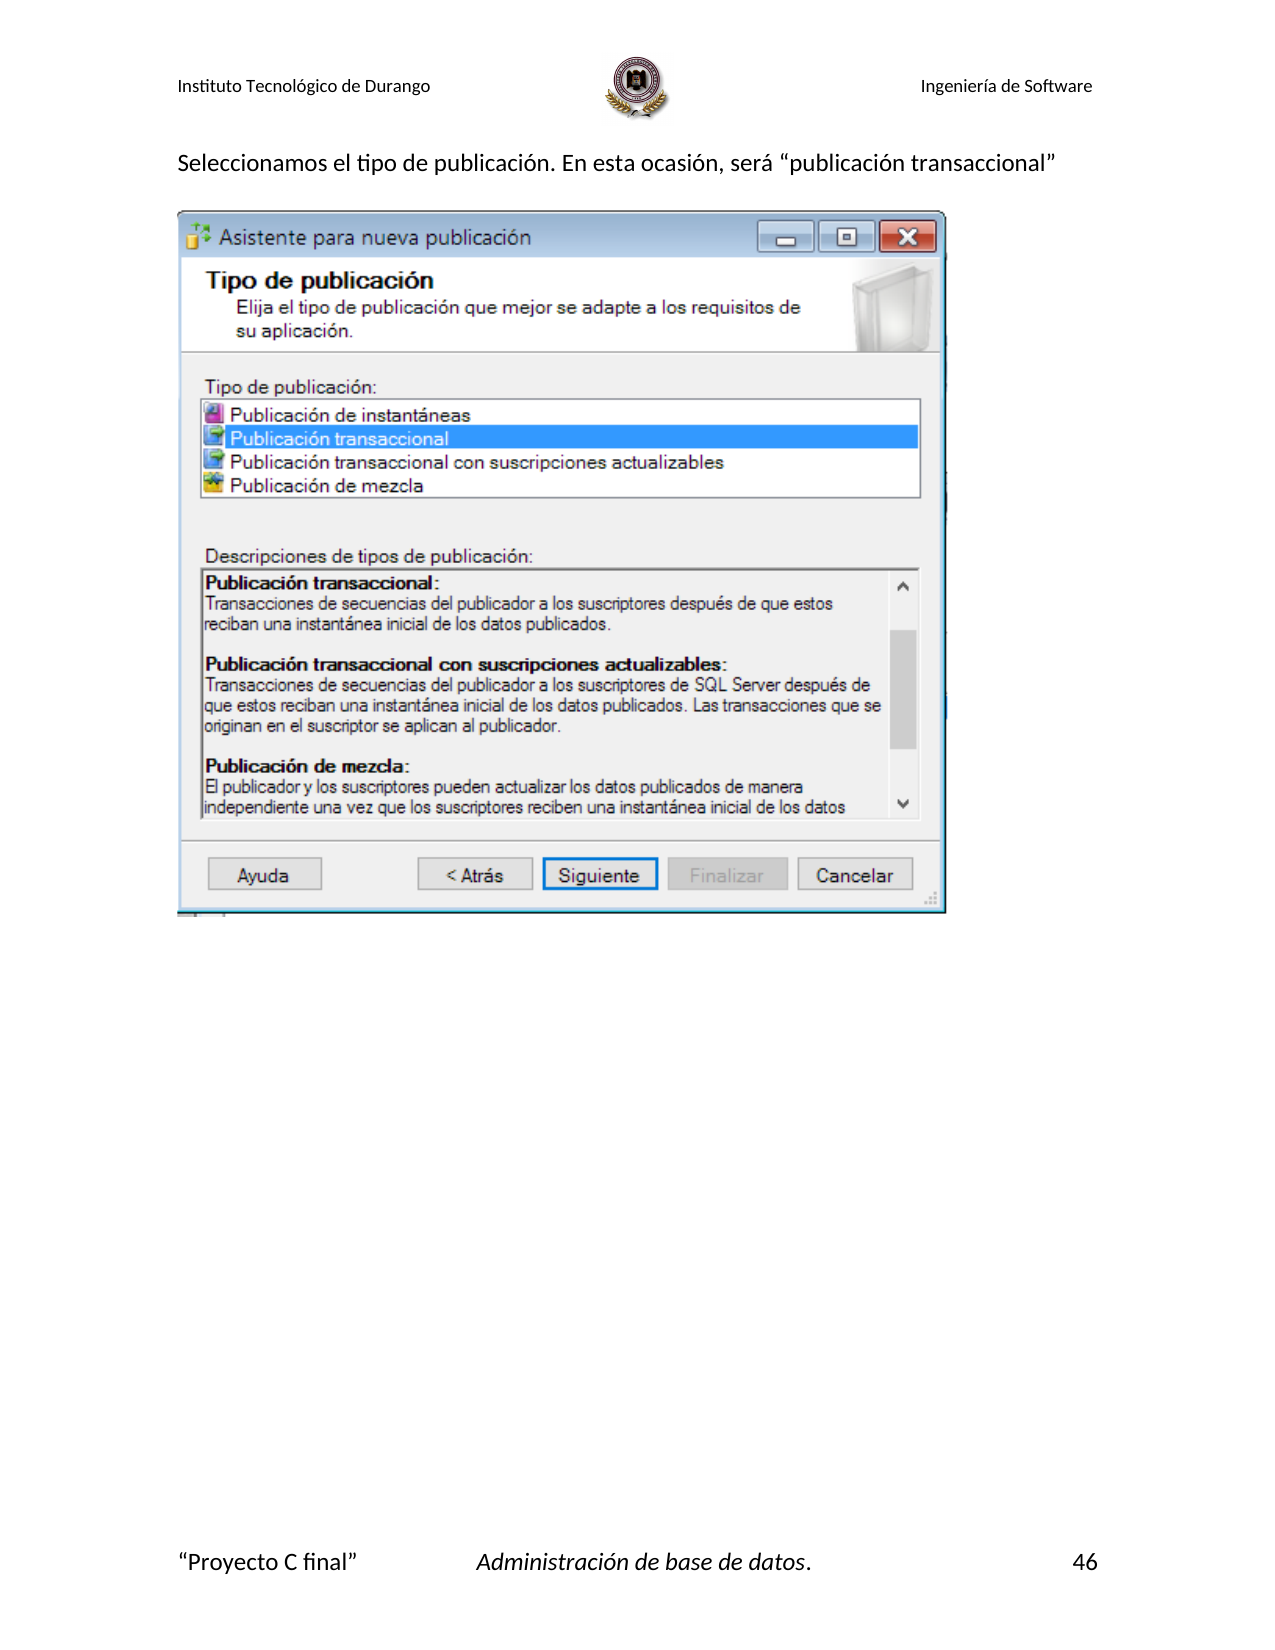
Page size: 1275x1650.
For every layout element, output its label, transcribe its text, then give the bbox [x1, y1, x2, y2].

picture [177, 210, 948, 917]
text Seleccionamos el tipo de publicación. En esta ocasión, será “publicación transaccional” [177, 148, 1098, 178]
